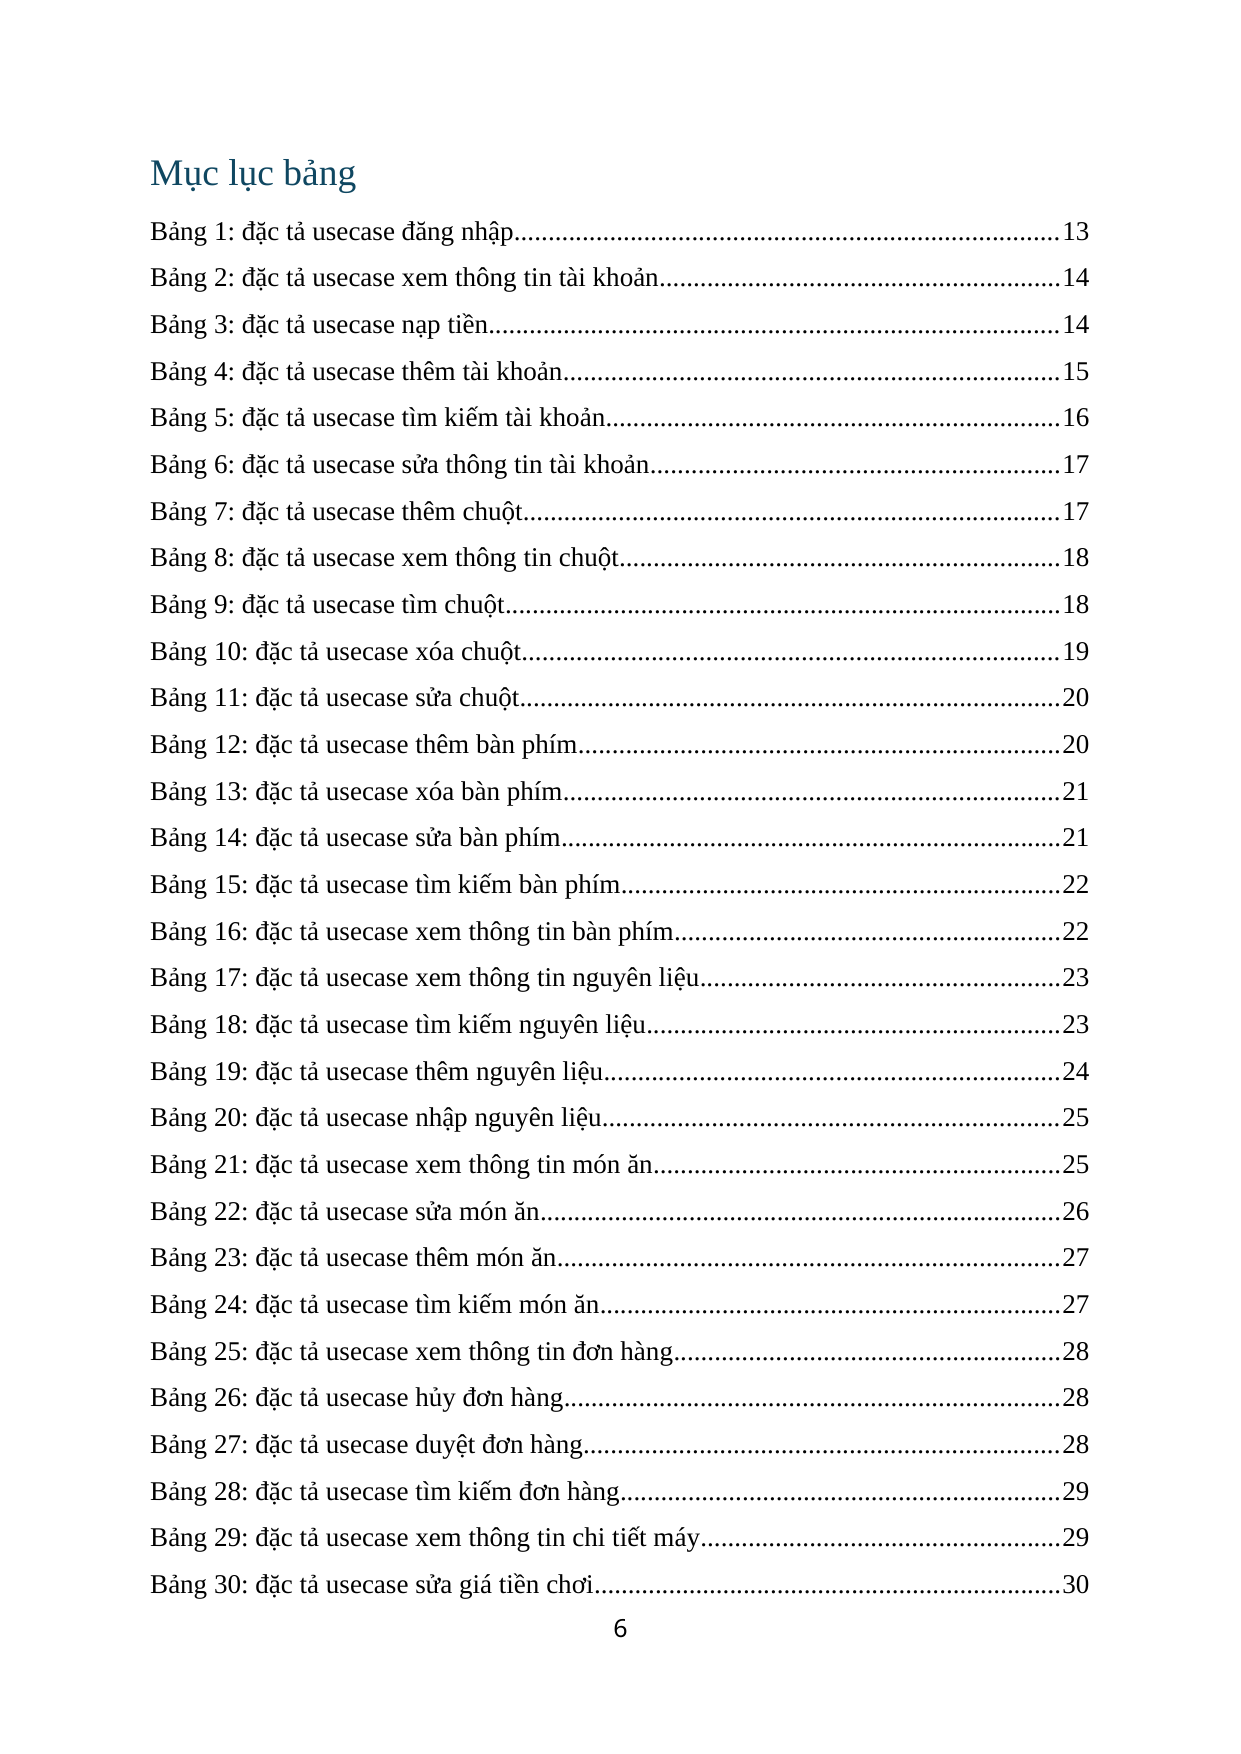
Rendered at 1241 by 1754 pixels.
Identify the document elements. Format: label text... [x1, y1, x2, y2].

text Bảng 7: đặc tả usecase thêm chuột 17 [150, 495, 1090, 526]
text Bảng 29: đặc tả usecase xem thông tin chi tiết máy 29 [150, 1521, 1090, 1552]
text Bảng 11: đặc tả usecase sửa chuột 20 [150, 681, 1090, 712]
text Bảng 18: đặc tả usecase tìm kiếm nguyên liệu 23 [150, 1008, 1090, 1039]
text Bảng 9: đặc tả usecase tìm chuột 18 [150, 588, 1090, 619]
text Bảng 5: đặc tả usecase tìm kiếm tài khoản 16 [150, 401, 1090, 432]
text Bảng 22: đặc tả usecase sửa món ăn 26 [150, 1195, 1090, 1226]
text Bảng 1: đặc tả usecase đăng nhập 13 [150, 215, 1090, 246]
text Bảng 10: đặc tả usecase xóa chuột 19 [150, 635, 1090, 666]
text Bảng 6: đặc tả usecase sửa thông tin tài khoản 17 [150, 448, 1090, 479]
text Bảng 28: đặc tả usecase tìm kiếm đơn hàng 29 [150, 1475, 1090, 1506]
text Bảng 12: đặc tả usecase thêm bàn phím 20 [150, 728, 1090, 759]
text Bảng 14: đặc tả usecase sửa bàn phím 21 [150, 821, 1090, 852]
text Bảng 17: đặc tả usecase xem thông tin nguyên liệu 23 [150, 961, 1090, 992]
text Mục lục bảng [150, 150, 1090, 193]
text Bảng 23: đặc tả usecase thêm món ăn 27 [150, 1241, 1090, 1272]
text Bảng 20: đặc tả usecase nhập nguyên liệu 25 [150, 1101, 1090, 1132]
text Bảng 3: đặc tả usecase nạp tiền 14 [150, 308, 1090, 339]
text Bảng 27: đặc tả usecase duyệt đơn hàng 28 [150, 1428, 1090, 1459]
text Bảng 8: đặc tả usecase xem thông tin chuột 18 [150, 541, 1090, 572]
text Bảng 26: đặc tả usecase hủy đơn hàng 28 [150, 1381, 1090, 1412]
text Bảng 24: đặc tả usecase tìm kiếm món ăn 27 [150, 1288, 1090, 1319]
text Bảng 16: đặc tả usecase xem thông tin bàn phím 22 [150, 915, 1090, 946]
text Bảng 21: đặc tả usecase xem thông tin món ăn 25 [150, 1148, 1090, 1179]
text Bảng 19: đặc tả usecase thêm nguyên liệu 24 [150, 1055, 1090, 1086]
text Bảng 2: đặc tả usecase xem thông tin tài khoản 14 [150, 261, 1090, 292]
text Bảng 4: đặc tả usecase thêm tài khoản 15 [150, 355, 1090, 386]
text Bảng 30: đặc tả usecase sửa giá tiền chơi 30 [150, 1568, 1090, 1599]
text Bảng 15: đặc tả usecase tìm kiếm bàn phím 22 [150, 868, 1090, 899]
text Bảng 13: đặc tả usecase xóa bàn phím 21 [150, 775, 1090, 806]
text Bảng 25: đặc tả usecase xem thông tin đơn hàng 28 [150, 1335, 1090, 1366]
